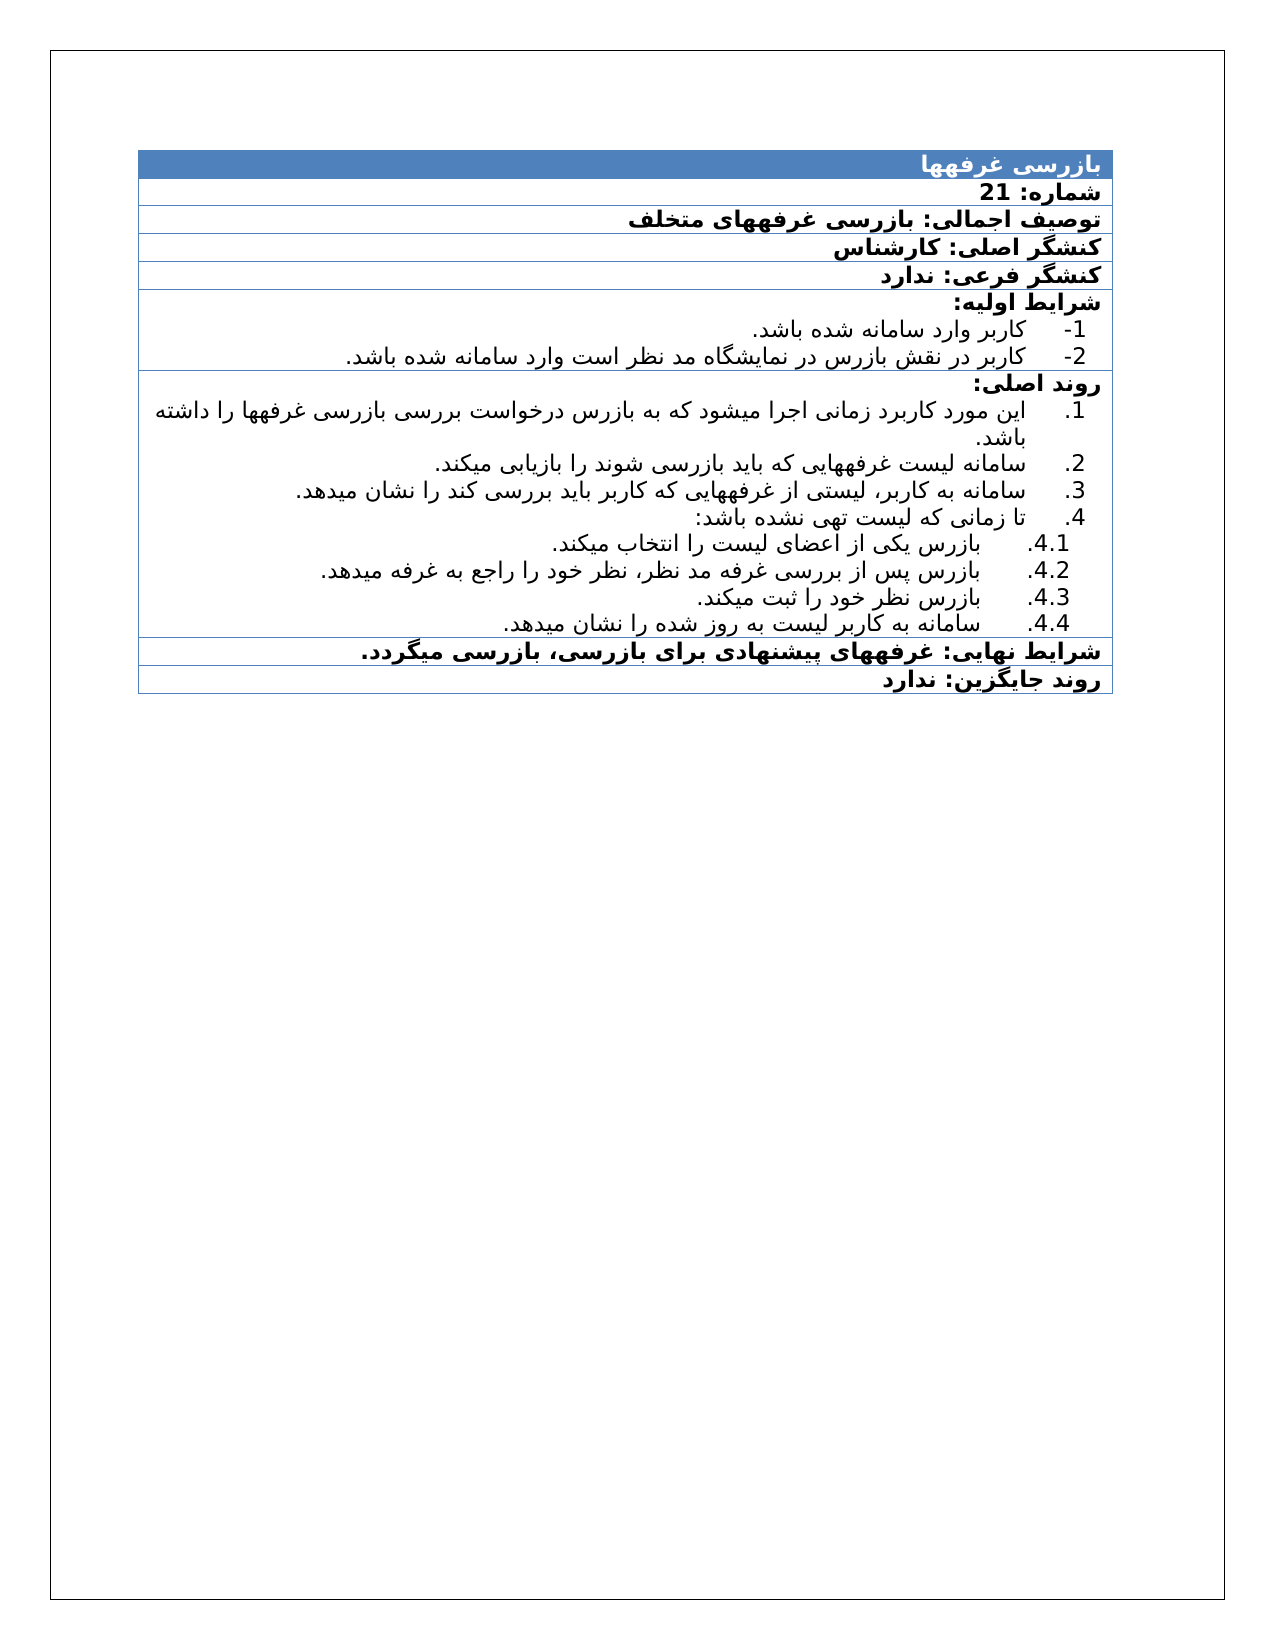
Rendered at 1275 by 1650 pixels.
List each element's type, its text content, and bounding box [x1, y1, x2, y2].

table_cell روند جایگزین: ندارد [139, 666, 1112, 693]
table_cell شرایط اولیه: کاربر وارد سامانه شده باشد. کاربر در نقش بازرس در نمایشگاه مد نظر است وارد سامانه شده باشد. [139, 290, 1112, 369]
table_cell کنشگر اصلی: کارشناس [139, 234, 1112, 261]
table_cell توصیف اجمالی: بازرسی غرفههای متخلف [139, 206, 1112, 233]
table_cell شماره: 21 [139, 179, 1112, 205]
table_cell کنشگر فرعی: ندارد [139, 262, 1112, 288]
table_header بازرسی غرفهها [139, 151, 1112, 178]
table_cell شرایط نهایی: غرفههای پیشنهادی برای بازرسی، بازرسی میگردد. [139, 638, 1112, 665]
table_cell روند اصلی: این مورد کاربرد زمانی اجرا میشود که به بازرس درخواست بررسی بازرسی غرفهها را داشته باشد. سامانه لیست غرفههایی که باید بازرسی شوند را بازیابی میکند. سامانه به کاربر، لیستی از غرفههایی که کاربر باید بررسی کند را نشان میدهد. تا زمانی که لیست تهی نشده باشد: بازرس یکی از اعضای لیست را انتخاب میکند. بازرس پس از بررسی غرفه مد نظر، نظر خود را راجع به غرفه میدهد. بازرس نظر خود را ثبت میکند. سامانه به کاربر لیست به روز شده را نشان میدهد. [139, 371, 1112, 637]
